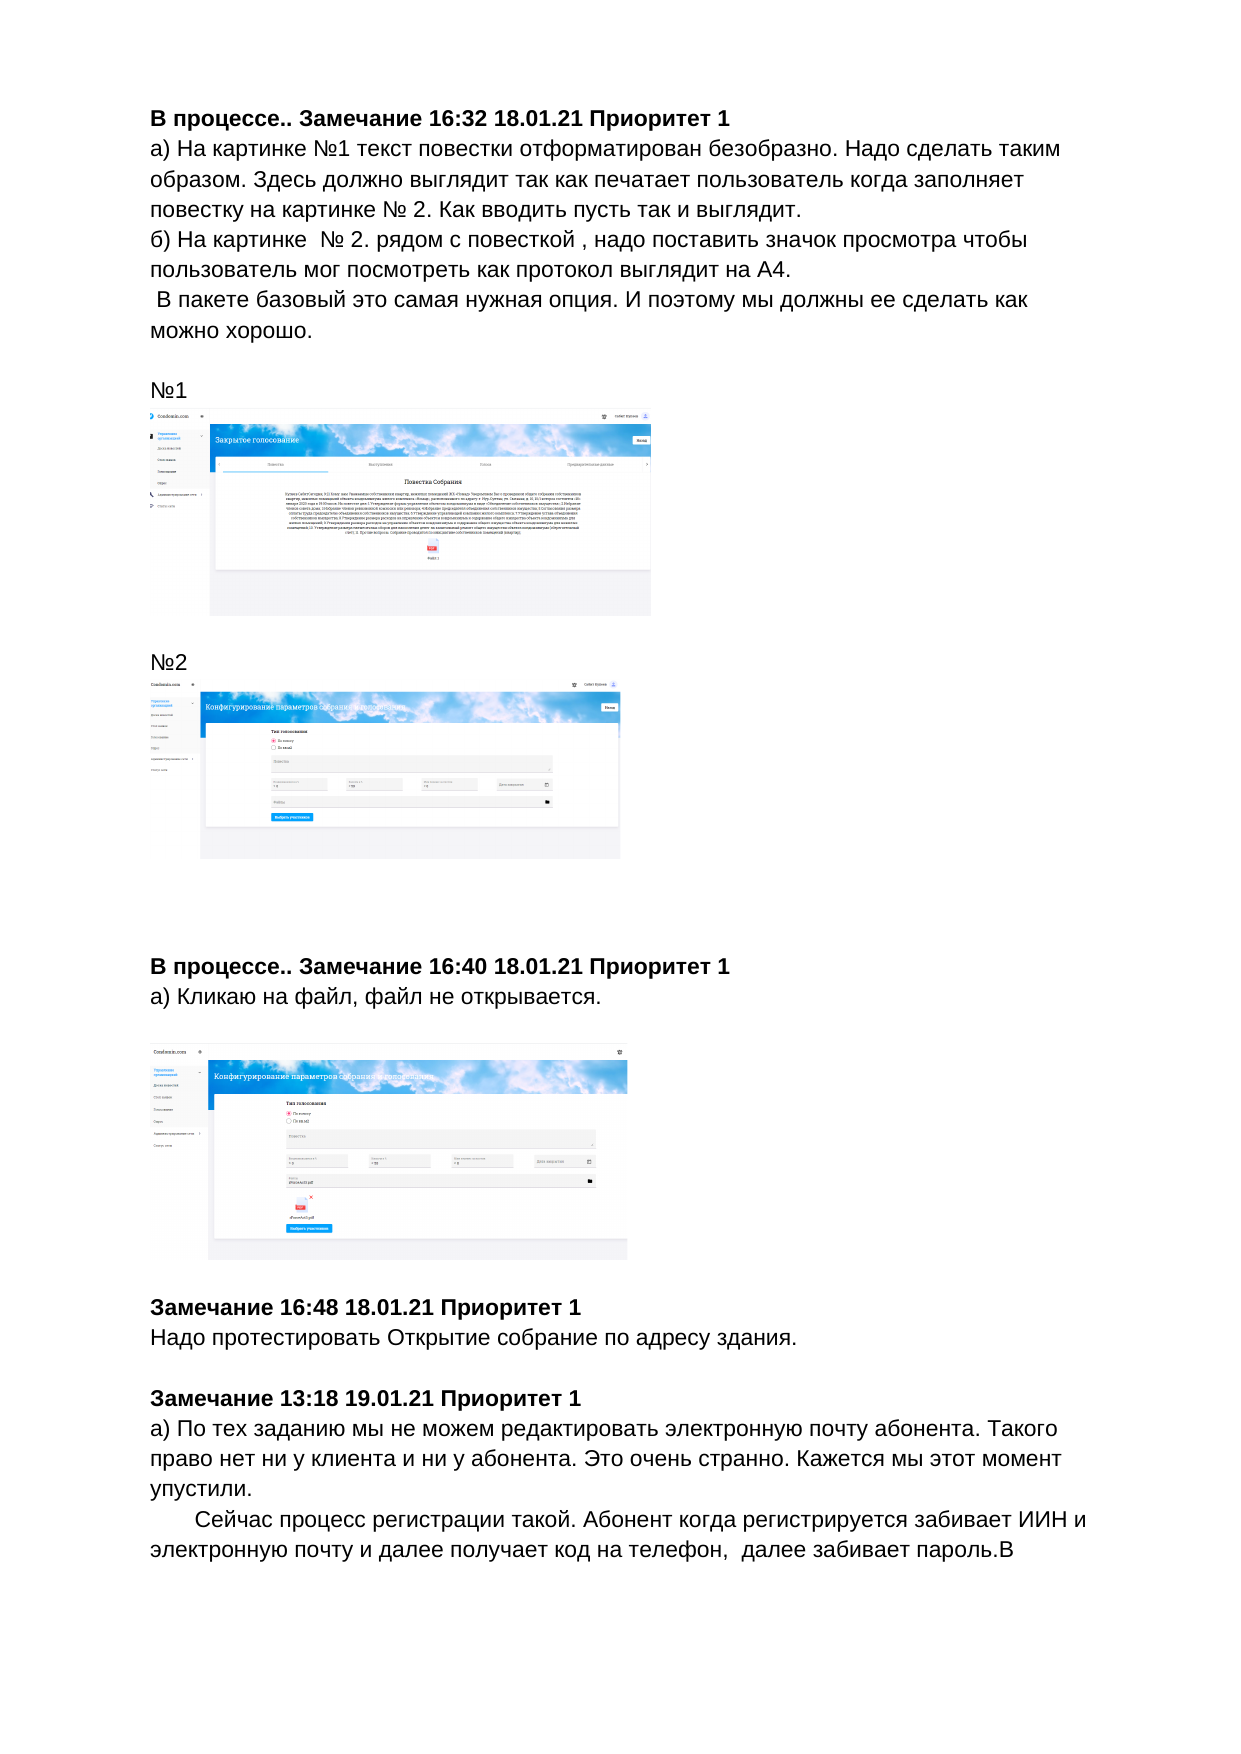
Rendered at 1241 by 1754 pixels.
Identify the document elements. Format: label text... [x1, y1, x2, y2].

text а) По тех заданию мы не можем редактировать электронную почту абонента. Такого право нет ни у клиента и ни у абонента. Это очень странно. Кажется мы этот момент упустили. [150, 1415, 1090, 1502]
text Замечание 16:48 18.01.21 Приоритет 1 [150, 1294, 1090, 1320]
text №2 [150, 649, 1090, 676]
text В процессе.. Замечание 16:32 18.01.21 Приоритет 1 [150, 105, 1090, 132]
picture [150, 679, 621, 859]
picture [150, 407, 651, 616]
text Замечание 13:18 19.01.21 Приоритет 1 [150, 1385, 1090, 1411]
picture [150, 1043, 628, 1260]
text №1 [150, 377, 1090, 403]
text а) Кликаю на файл, файл не открывается. [150, 983, 1090, 1009]
text Надо протестировать Открытие собрание по адресу здания. [150, 1324, 1090, 1351]
text б) На картинке № 2. рядом с повесткой , надо поставить значок просмотра чтобы пользователь мог посмотреть как протокол выглядит на A4. [150, 226, 1090, 283]
text а) На картинке №1 текст повестки отформатирован безобразно. Надо сделать таким образом. Здесь должно выглядит так как печатает пользователь когда заполняет повестку на картинке № 2. Как вводить пусть так и выглядит. [150, 135, 1090, 222]
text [150, 1506, 1090, 1562]
text В пакете базовый это самая нужная опция. И поэтому мы должны ее сделать как можно хорошо. [150, 286, 1090, 343]
text В процессе.. Замечание 16:40 18.01.21 Приоритет 1 [150, 953, 1090, 979]
